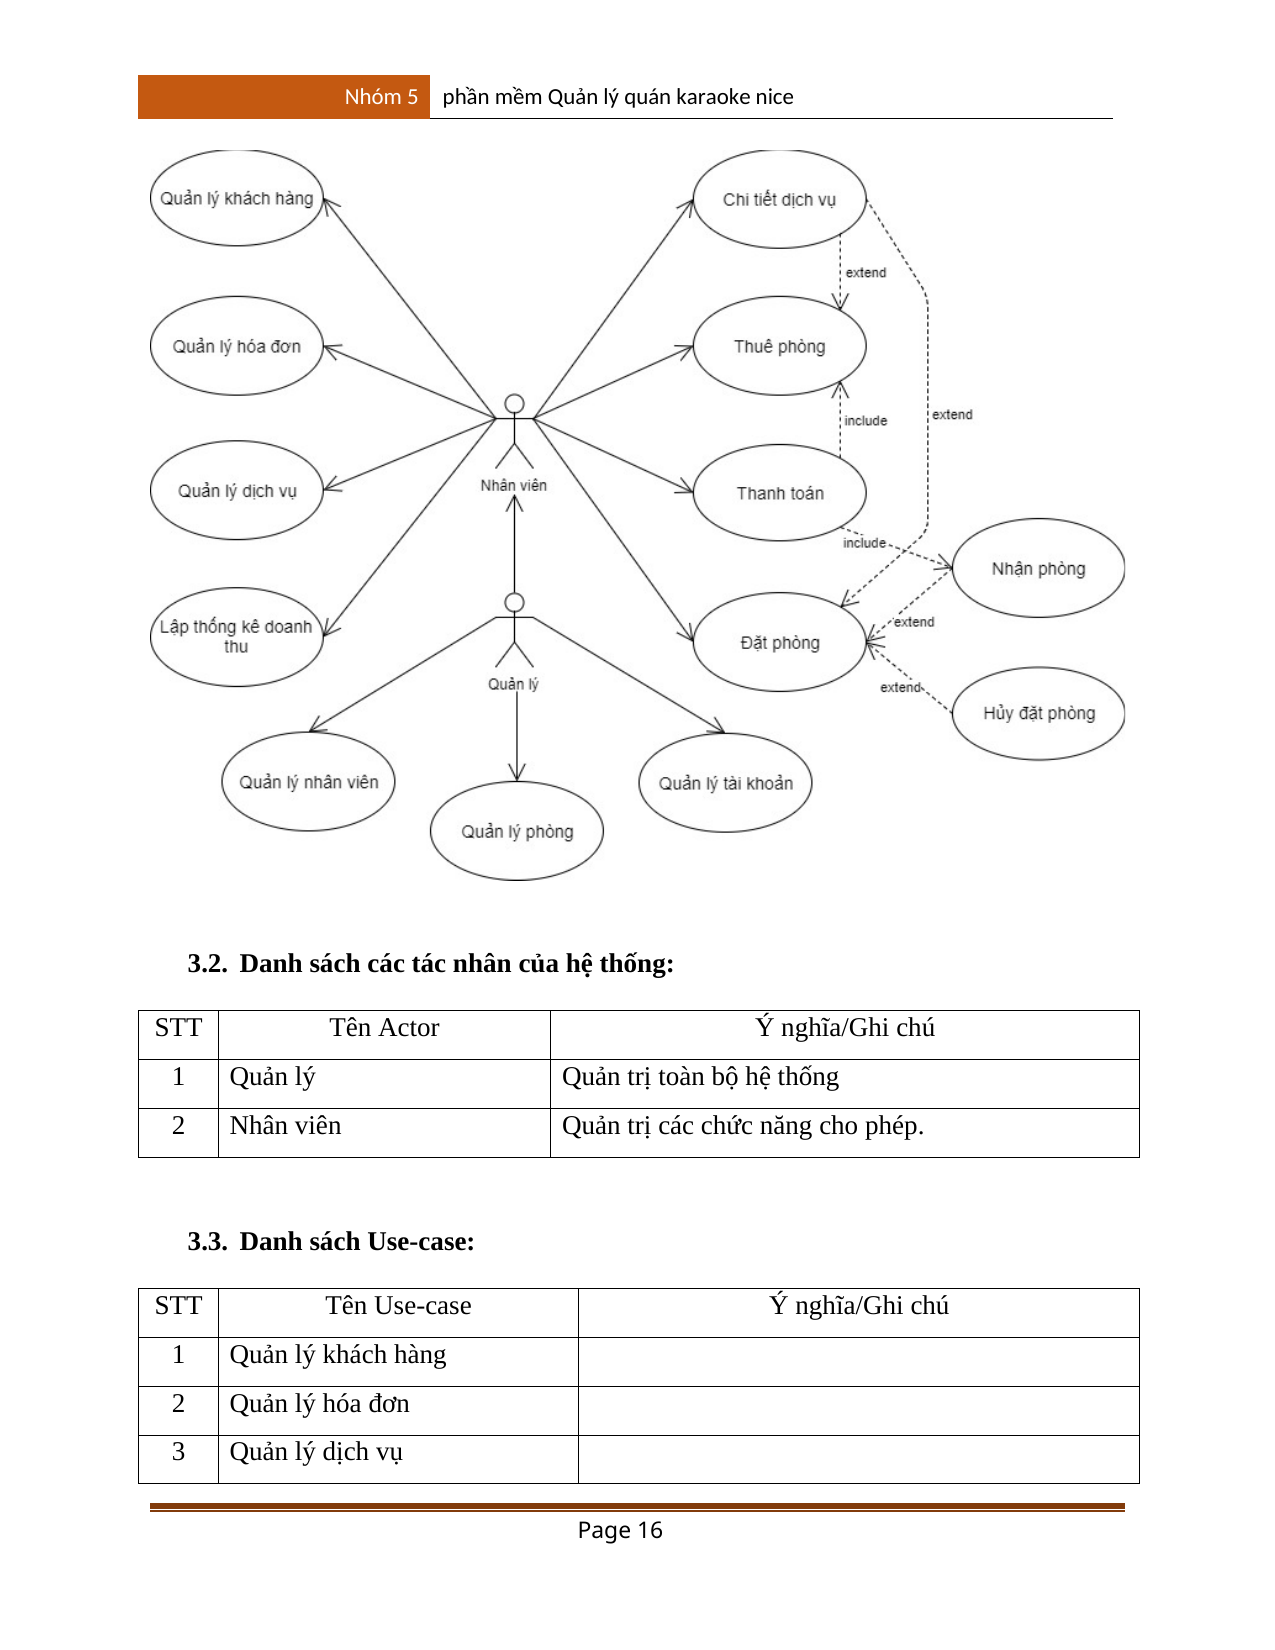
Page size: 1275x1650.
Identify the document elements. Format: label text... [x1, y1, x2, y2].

table_cell 1 [139, 1338, 218, 1386]
table_header Tên Use-case [219, 1289, 578, 1337]
table_header STT [139, 1011, 218, 1059]
table_cell Nhân viên [219, 1109, 550, 1157]
table_cell 3 [139, 1436, 218, 1483]
table_cell Quản lý hóa đơn [219, 1387, 578, 1434]
table_cell Quản lý [219, 1060, 550, 1108]
table_header Ý nghĩa/Ghi chú [579, 1289, 1139, 1337]
table_cell 2 [139, 1387, 218, 1434]
table_cell [579, 1387, 1139, 1434]
list Danh sách Use-case: [187, 1224, 1125, 1256]
table_header Ý nghĩa/Ghi chú [551, 1011, 1139, 1059]
table_cell Quản trị các chức năng cho phép. [551, 1109, 1139, 1157]
table_header Tên Actor [219, 1011, 550, 1059]
table_cell 1 [139, 1060, 218, 1108]
list Danh sách các tác nhân của hệ thống: [187, 947, 1125, 978]
picture [150, 150, 1125, 881]
table_cell Quản trị toàn bộ hệ thống [551, 1060, 1139, 1108]
table_cell [579, 1338, 1139, 1386]
table_cell 2 [139, 1109, 218, 1157]
table_header STT [139, 1289, 218, 1337]
table_cell [579, 1436, 1139, 1483]
table_cell Quản lý dịch vụ [219, 1436, 578, 1483]
table_cell Quản lý khách hàng [219, 1338, 578, 1386]
